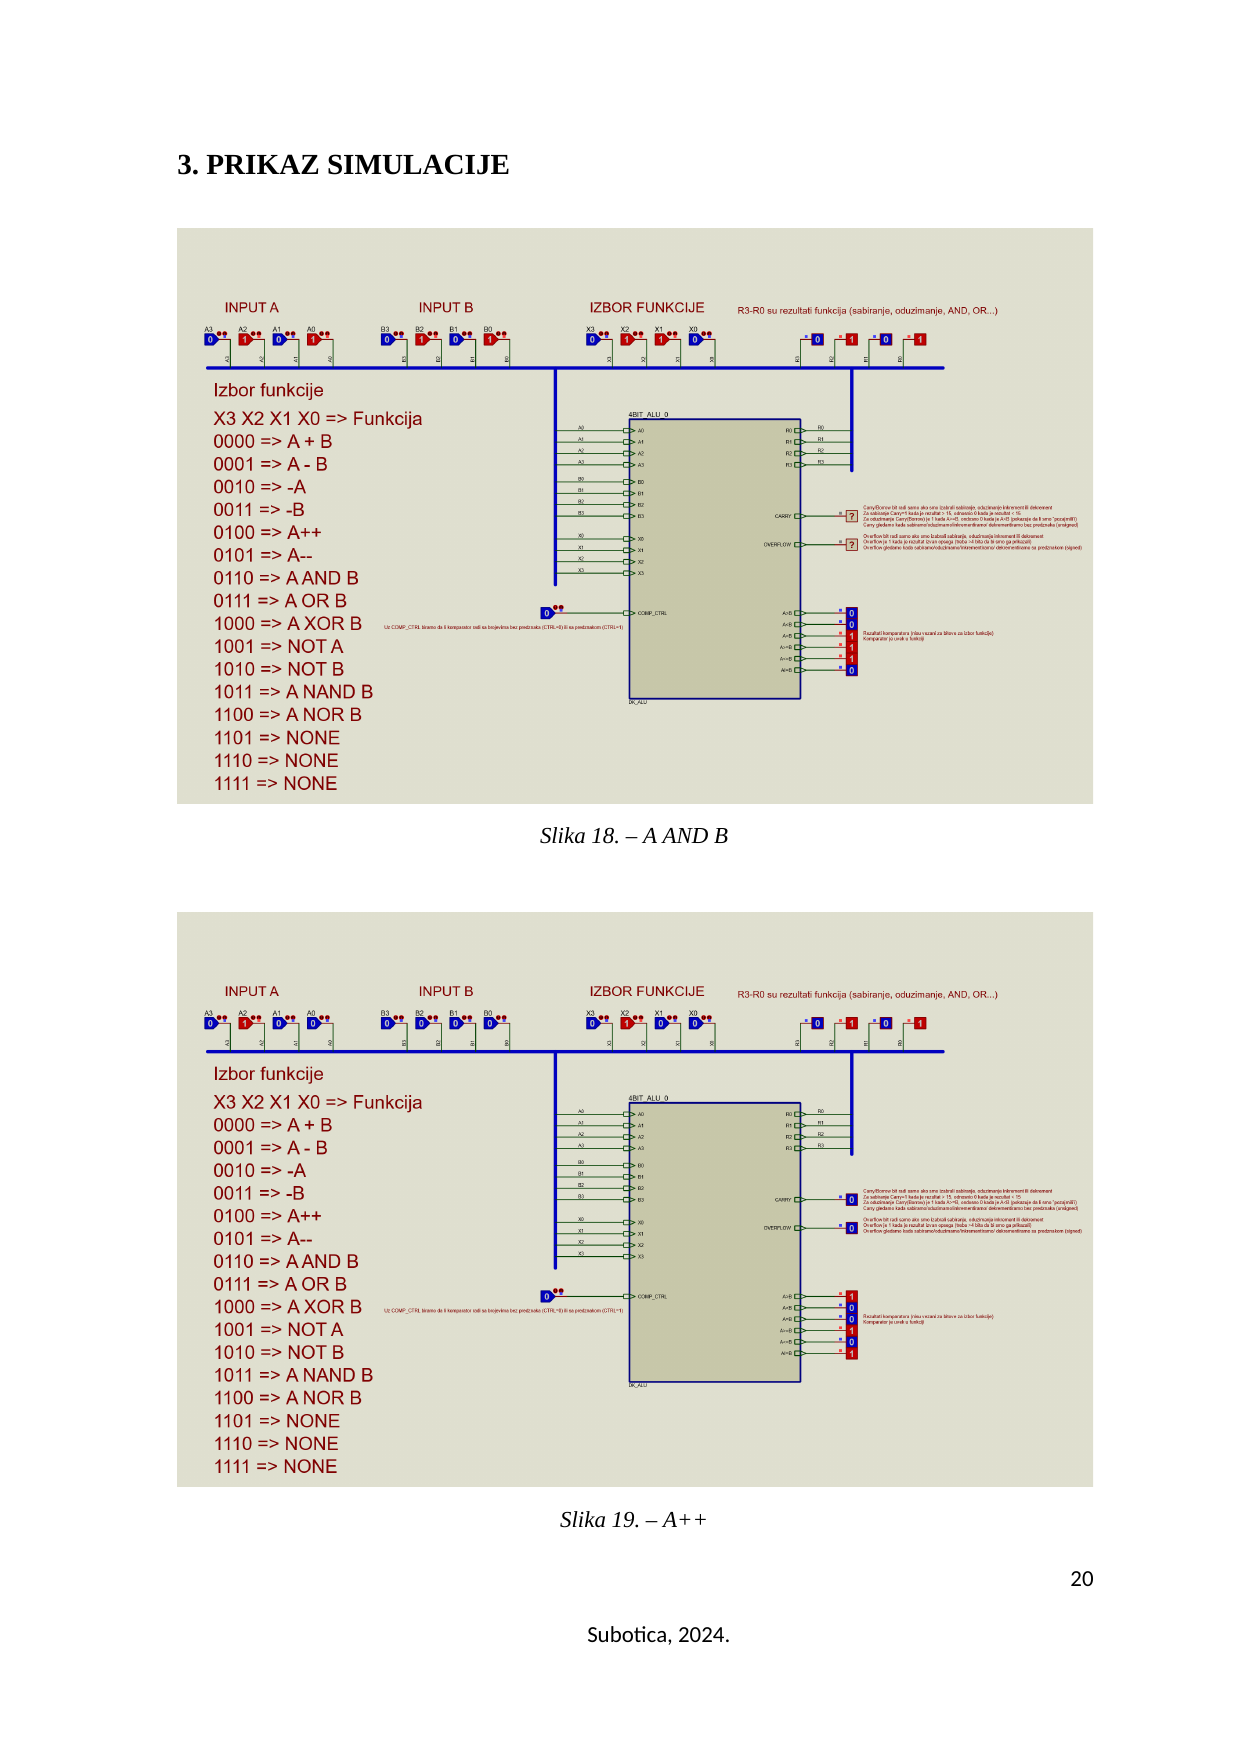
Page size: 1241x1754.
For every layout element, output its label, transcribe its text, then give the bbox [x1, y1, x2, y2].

picture [177, 912, 1094, 1487]
picture [177, 228, 1094, 804]
subtitle 3. PRIKAZ SIMULACIJE [177, 147, 1093, 181]
text Slika 18. – A AND B [177, 822, 1093, 848]
text Slika 19. – A++ [177, 1506, 1093, 1532]
